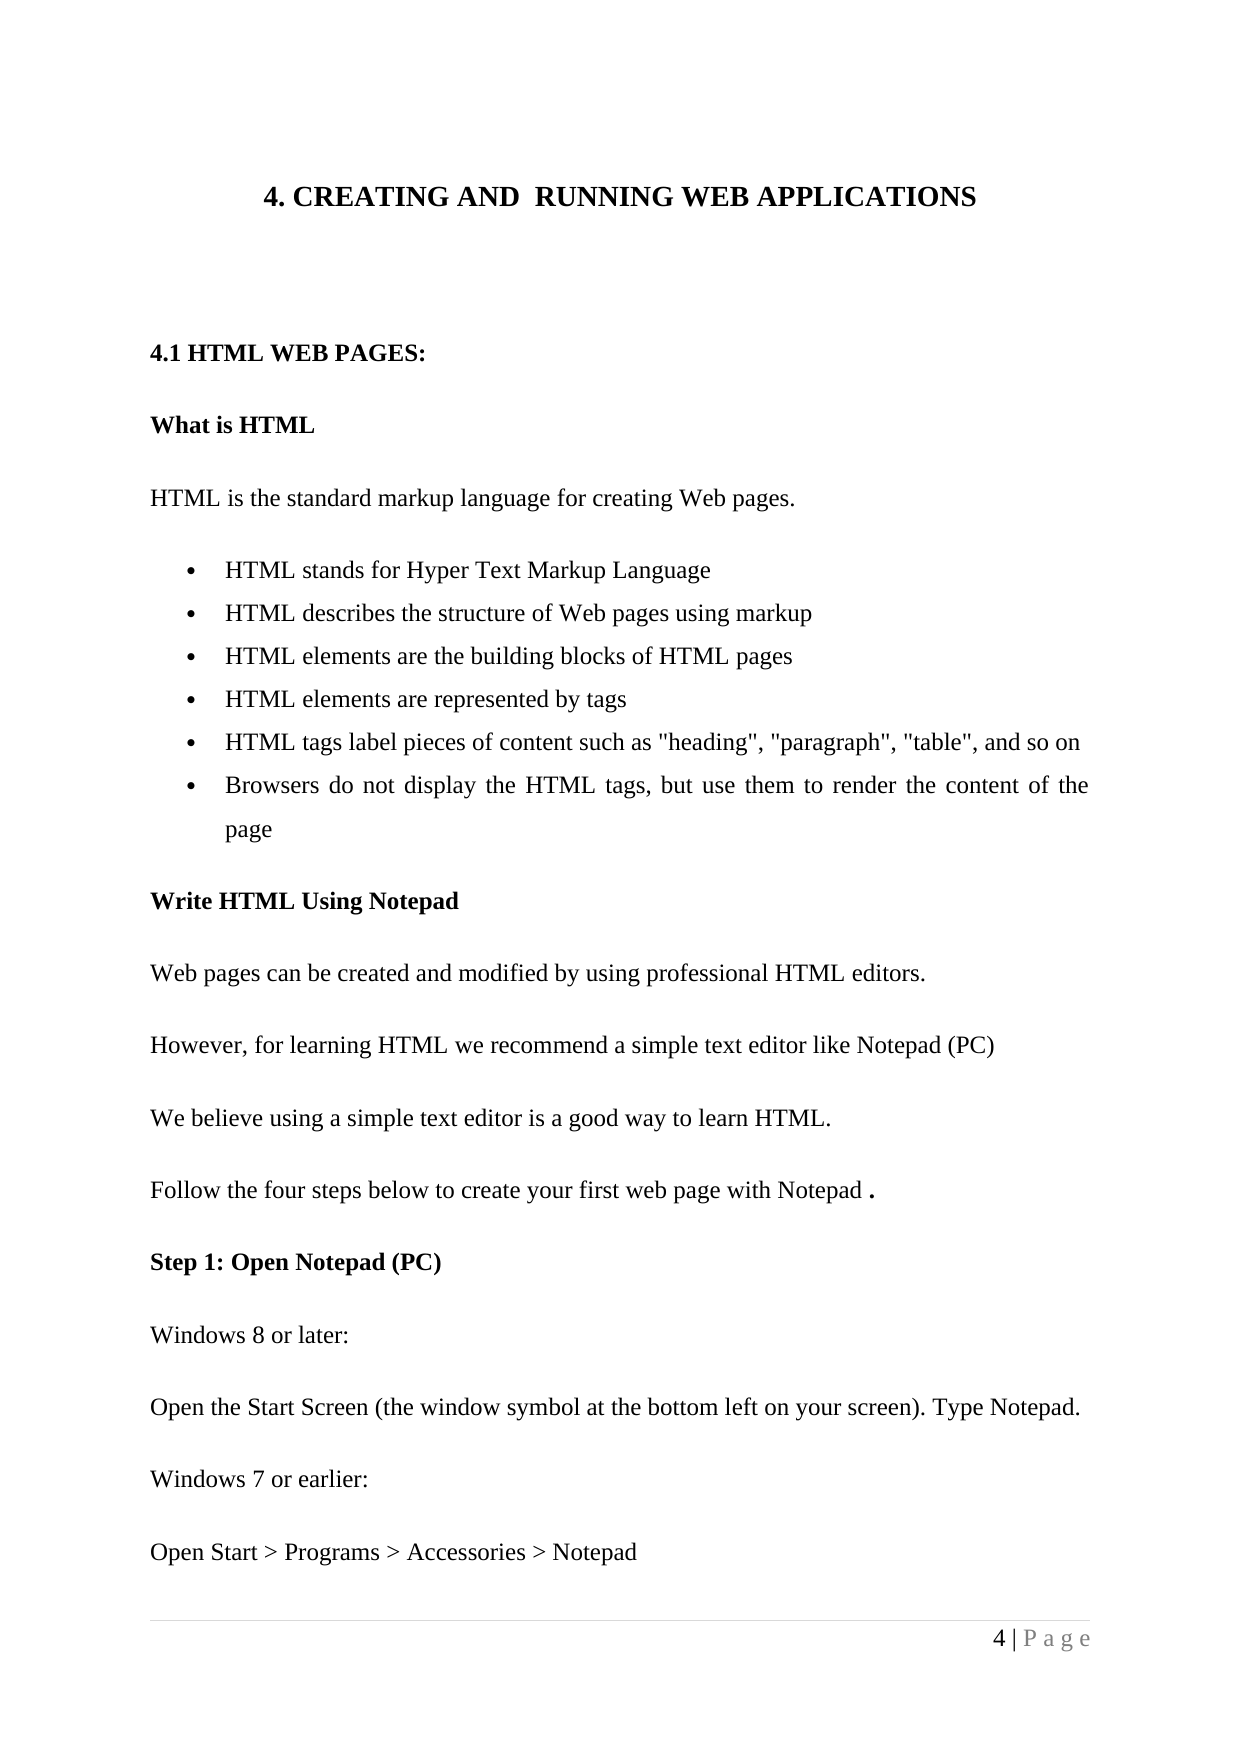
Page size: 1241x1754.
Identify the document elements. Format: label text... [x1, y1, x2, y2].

text Write HTML Using Notepad [150, 886, 1090, 915]
text Web pages can be created and modified by using professional HTML editors. [150, 958, 1090, 987]
text What is HTML [150, 410, 1090, 439]
text We believe using a simple text editor is a good way to learn HTML. [150, 1103, 1090, 1132]
text Open Start > Programs > Accessories > Notepad [150, 1537, 1090, 1565]
text Follow the four steps below to create your first web page with Notepad . [150, 1175, 1090, 1204]
list HTML describes the structure of Web pages using markup [187, 598, 1090, 627]
text 4.1 HTML WEB PAGES: [150, 338, 1090, 367]
text Open the Start Screen (the window symbol at the bottom left on your screen). Type Notepad. [150, 1392, 1090, 1421]
text Windows 8 or later: [150, 1320, 1090, 1348]
list HTML stands for Hyper Text Markup Language [187, 555, 1090, 584]
text HTML is the standard markup language for creating Web pages. [150, 483, 1090, 511]
list HTML elements are represented by tags [187, 684, 1090, 713]
text 4. CREATING AND RUNNING WEB APPLICATIONS [150, 179, 1090, 213]
list HTML tags label pieces of content such as "heading", "paragraph", "table", and so on [187, 727, 1090, 756]
list HTML elements are the building blocks of HTML pages [187, 641, 1090, 670]
text Step 1: Open Notepad (PC) [150, 1247, 1090, 1276]
list Browsers do not display the HTML tags, but use them to render the content of the page [187, 771, 1090, 842]
text However, for learning HTML we recommend a simple text editor like Notepad (PC) [150, 1031, 1090, 1059]
text Windows 7 or earlier: [150, 1464, 1090, 1493]
